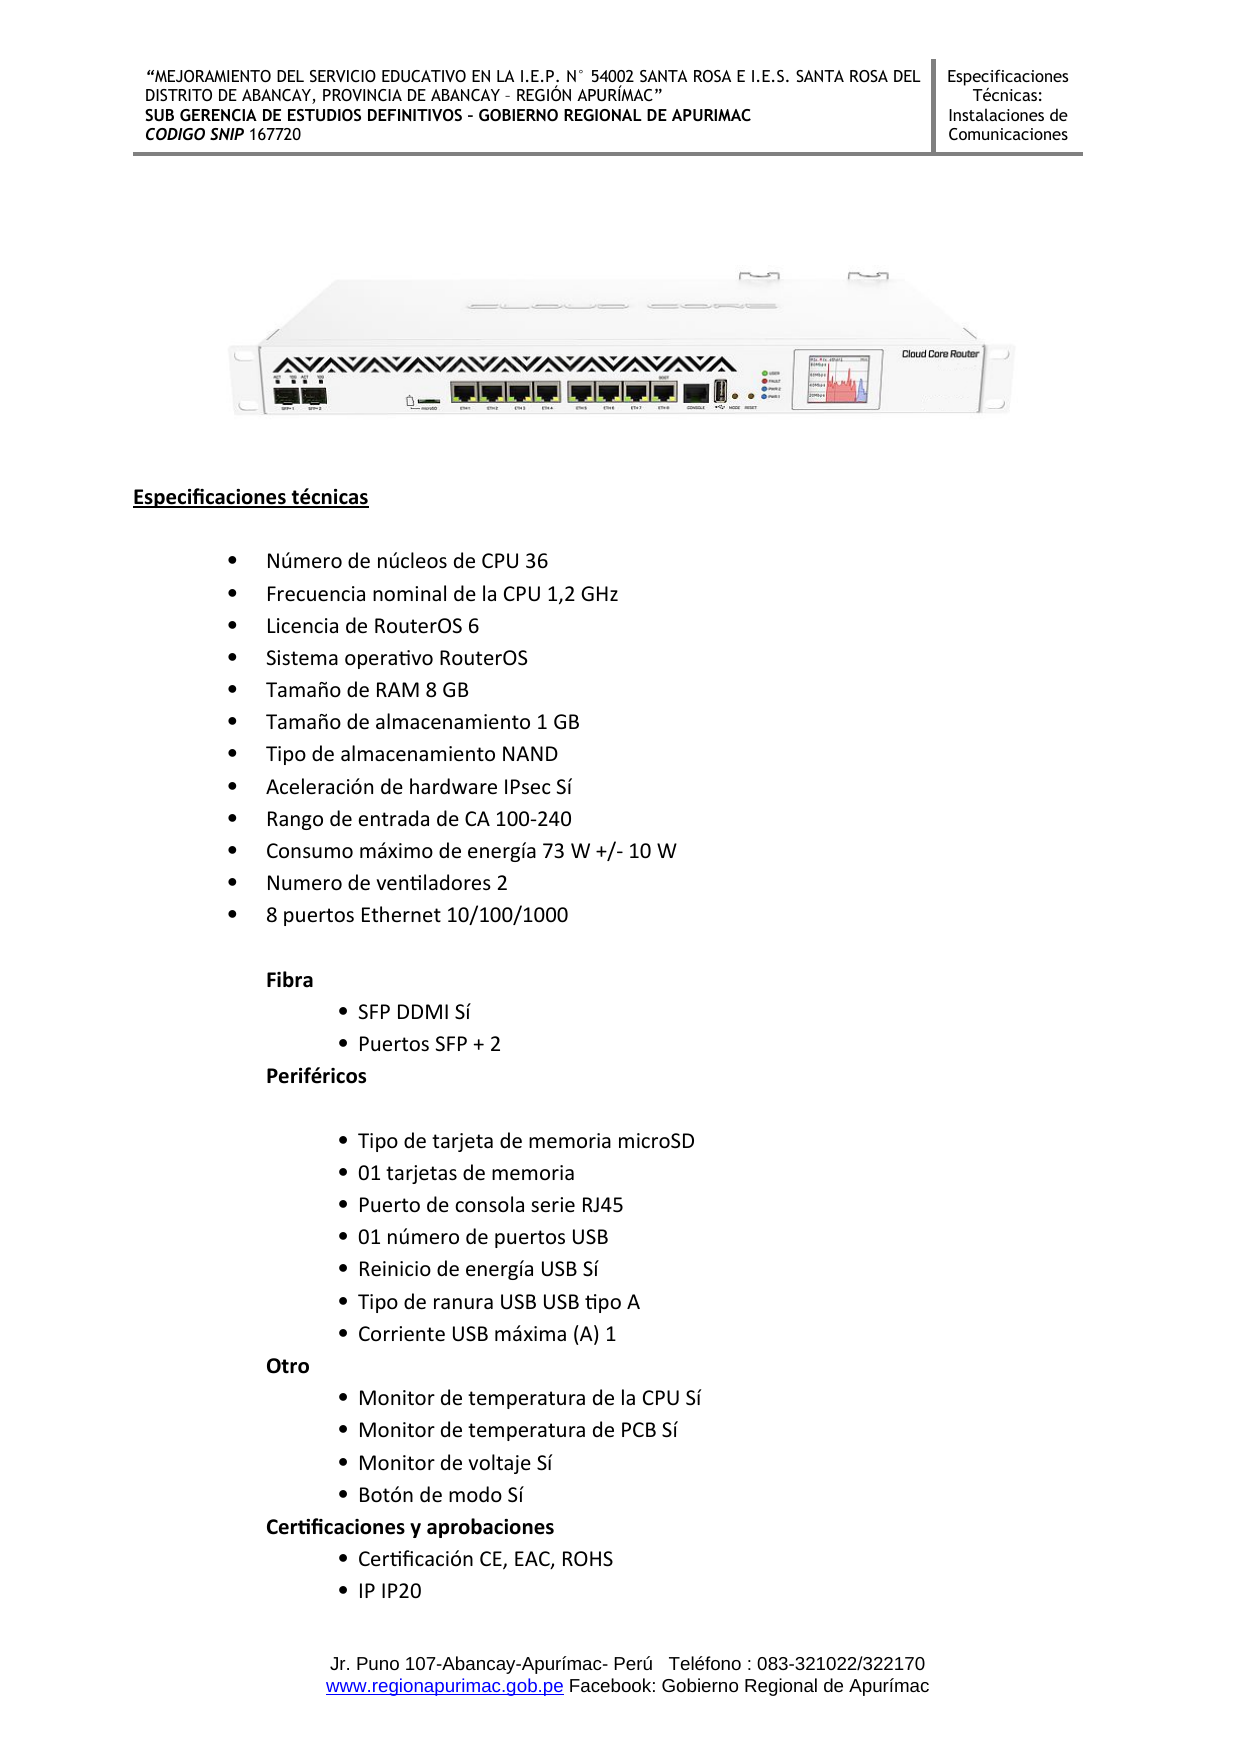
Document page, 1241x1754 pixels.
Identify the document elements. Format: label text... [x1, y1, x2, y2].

list Tipo de tarjeta de memoria microSD [339, 1126, 1117, 1154]
list Fibra [266, 965, 1117, 993]
picture [226, 224, 1025, 446]
list 01 número de puertos USB [339, 1222, 1117, 1250]
list Otro [266, 1351, 1117, 1379]
list IP IP20 [339, 1576, 1117, 1604]
list Licencia de RouterOS 6 [228, 611, 1117, 639]
list 01 tarjetas de memoria [339, 1158, 1117, 1186]
list Puerto de consola serie RJ45 [339, 1190, 1117, 1218]
list Corriente USB máxima (A) 1 [339, 1319, 1117, 1347]
list Tamaño de RAM 8 GB [228, 675, 1117, 703]
list Reinicio de energía USB Sí [339, 1254, 1117, 1283]
list Número de núcleos de CPU 36 [228, 546, 1117, 574]
list Certificación CE, EAC, ROHS [339, 1544, 1117, 1572]
list Sistema operativo RouterOS [228, 643, 1117, 671]
list Tamaño de almacenamiento 1 GB [228, 707, 1117, 735]
list Rango de entrada de CA 100-240 [228, 804, 1117, 832]
list SFP DDMI Sí [339, 997, 1117, 1025]
list Numero de ventiladores 2 [228, 868, 1117, 896]
list Tipo de ranura USB USB tipo A [339, 1287, 1117, 1315]
list 8 puertos Ethernet 10/100/1000 [228, 901, 1117, 928]
list Monitor de voltaje Sí [339, 1448, 1117, 1476]
list Puertos SFP + 2 [339, 1029, 1117, 1057]
list Certificaciones y aprobaciones [266, 1512, 1117, 1540]
list Periféricos [266, 1061, 1117, 1089]
list Monitor de temperatura de PCB Sí [339, 1416, 1117, 1443]
list Monitor de temperatura de la CPU Sí [339, 1383, 1117, 1411]
list Tipo de almacenamiento NAND [228, 739, 1117, 768]
text Especificaciones técnicas [133, 482, 1117, 510]
list Frecuencia nominal de la CPU 1,2 GHz [228, 579, 1117, 607]
list Consumo máximo de energía 73 W +/- 10 W [228, 836, 1117, 864]
list Aceleración de hardware IPsec Sí [228, 772, 1117, 800]
list Botón de modo Sí [339, 1480, 1117, 1508]
